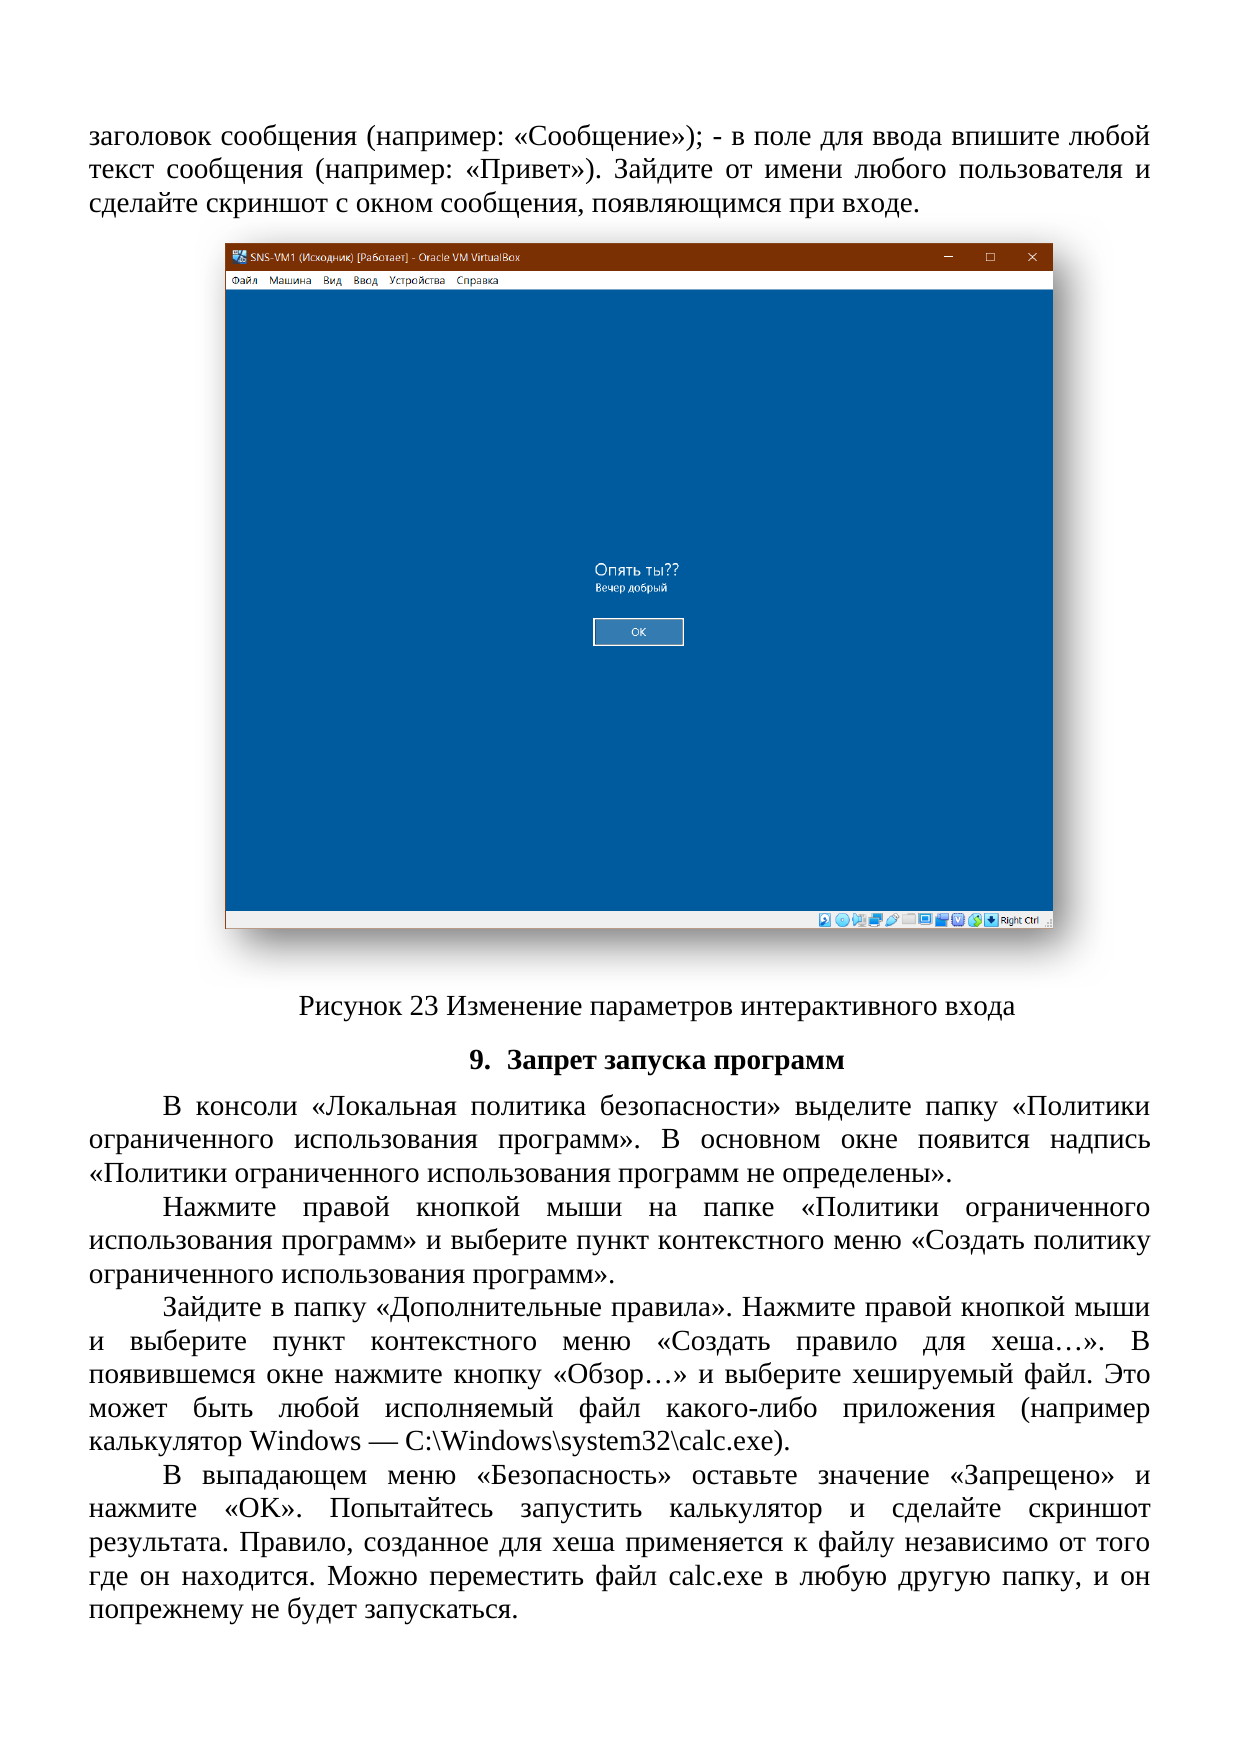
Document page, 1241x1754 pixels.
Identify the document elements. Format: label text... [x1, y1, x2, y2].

text Зайдите в папку «Дополнительные правила». Нажмите правой кнопкой мыши и выберите пункт контекстного меню «Создать правило для хеша…». В появившемся окне нажмите кнопку «Обзор…» и выберите хешируемый файл. Это может быть любой исполняемый файл какого-либо приложения (например калькулятор Windows — C:\Windows\system32\calc.exe). [89, 1289, 1152, 1457]
text В выпадающем меню «Безопасность» оставьте значение «Запрещено» и нажмите «OK». Попытайтесь запустить калькулятор и сделайте скриншот результата. Правило, созданное для хеша применяется к файлу независимо от того где он находится. Можно переместить файл calc.exe в любую другую папку, и он попрежнему не будет запускаться. [89, 1457, 1152, 1625]
text В консоли «Локальная политика безопасности» выделите папку «Политики ограниченного использования программ». В основном окне появится надпись «Политики ограниченного использования программ не определены». [89, 1088, 1152, 1189]
text Рисунок 23 Изменение параметров интерактивного входа [89, 988, 1152, 1021]
picture [225, 243, 1053, 929]
text Нажмите правой кнопкой мыши на папке «Политики ограниченного использования программ» и выберите пункт контекстного меню «Создать политику ограниченного использования программ». [89, 1189, 1152, 1289]
subtitle Запрет запуска программ [162, 1042, 1152, 1076]
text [89, 118, 1152, 219]
